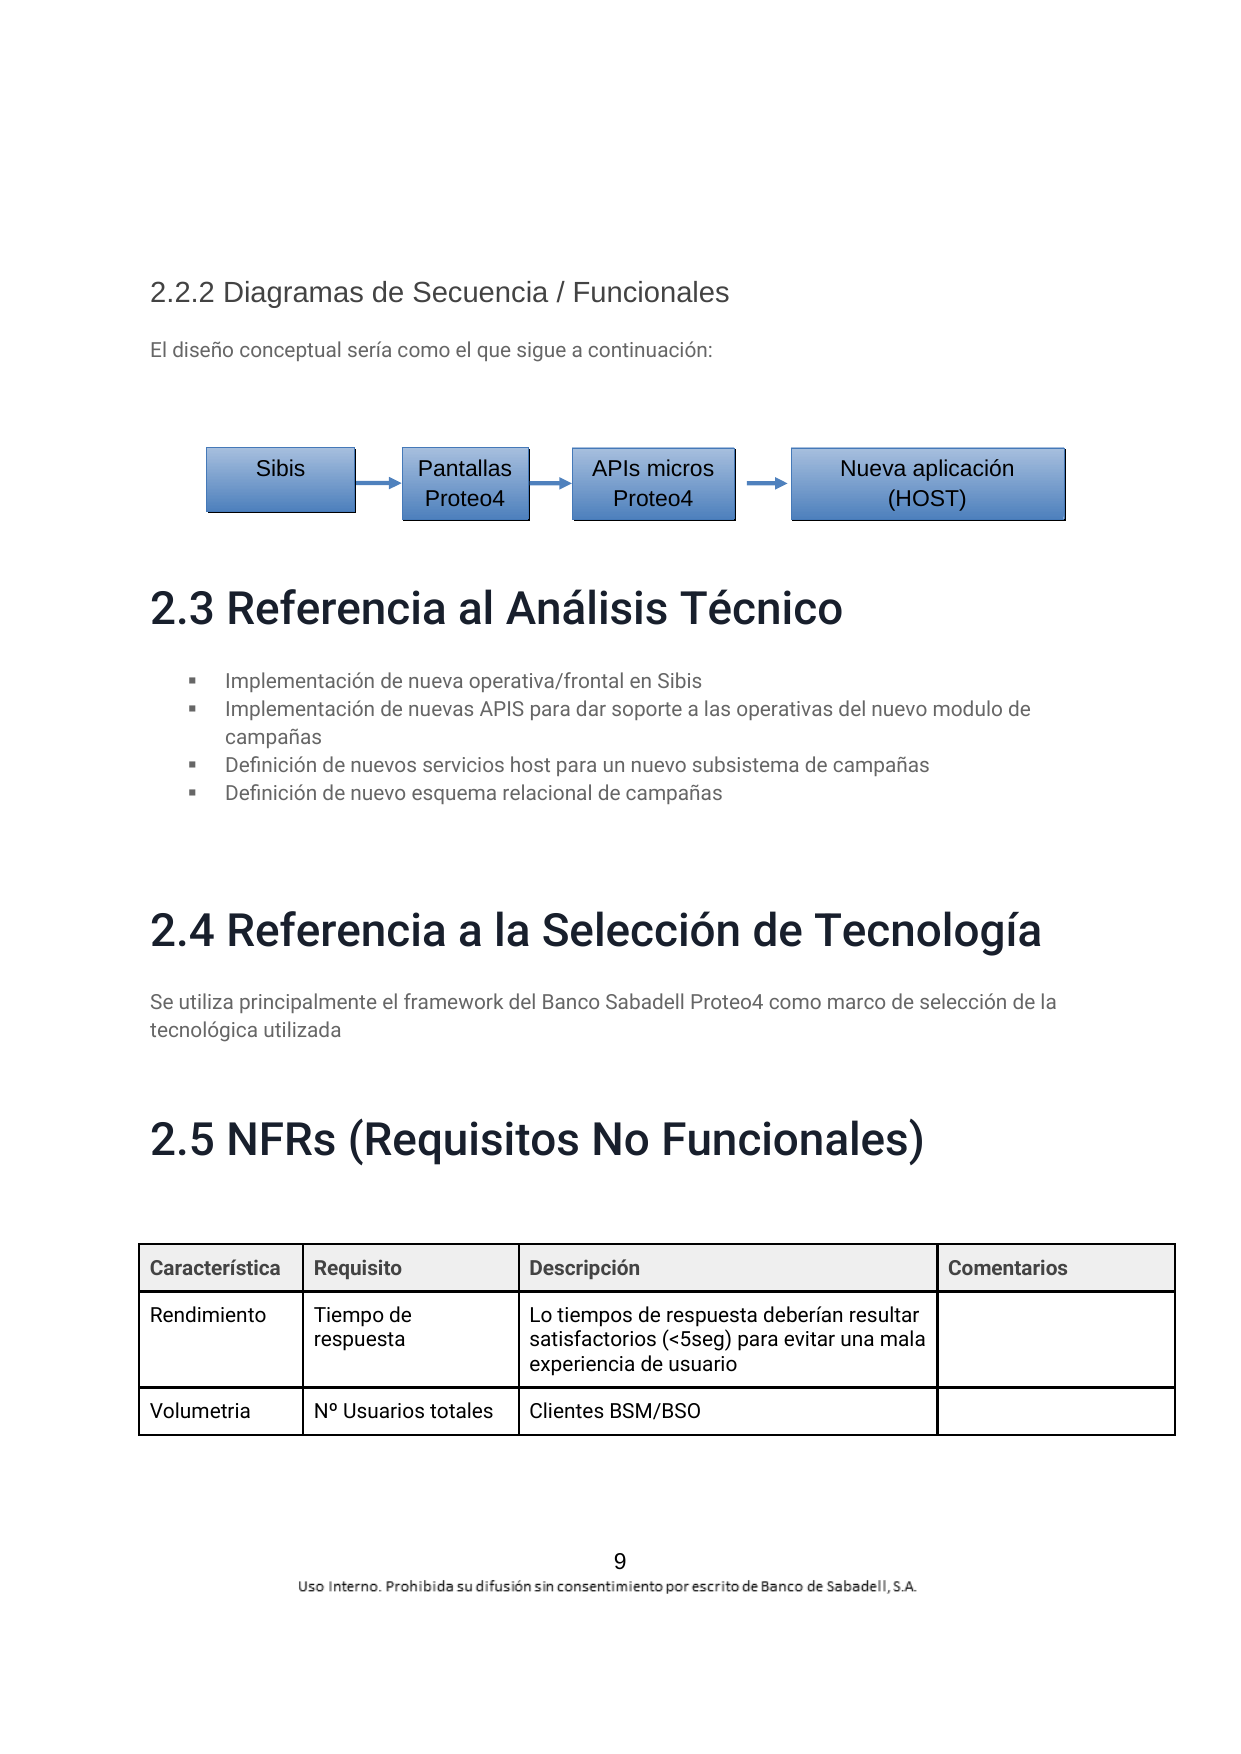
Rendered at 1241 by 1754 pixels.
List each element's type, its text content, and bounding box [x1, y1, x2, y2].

table_cell Lo tiempos de respuesta deberían resultar satisfactorios (<5seg) para evitar una mala experiencia de usuario [520, 1293, 936, 1386]
table_cell [939, 1293, 1174, 1386]
table_cell Rendimiento [140, 1293, 302, 1386]
picture [298, 1574, 942, 1645]
table_header Comentarios [939, 1245, 1174, 1290]
table_header Requisito [304, 1245, 518, 1290]
table_cell Nº Usuarios totales [304, 1389, 518, 1434]
table_cell Volumetria [140, 1389, 302, 1434]
text El diseño conceptual sería como el que sigue a continuación: [150, 338, 1090, 363]
subtitle 2.4 Referencia a la Selección de Tecnología [150, 903, 1090, 957]
table_cell [939, 1389, 1174, 1434]
list Implementación de nueva operativa/frontal en Sibis [187, 669, 1090, 693]
table_cell Clientes BSM/BSO [520, 1389, 936, 1434]
subtitle 2.3 Referencia al Análisis Técnico [150, 582, 1090, 636]
list Definición de nuevo esquema relacional de campañas [187, 781, 1090, 805]
list Definición de nuevos servicios host para un nuevo subsistema de campañas [187, 753, 1090, 777]
subtitle 2.5 NFRs (Requisitos No Funcionales) [150, 1113, 1090, 1167]
list Implementación de nuevas APIS para dar soporte a las operativas del nuevo modulo de campañas [187, 697, 1090, 749]
text Se utiliza principalmente el framework del Banco Sabadell Proteo4 como marco de selección de la tecnológica utilizada [150, 990, 1090, 1043]
table_header Característica [140, 1245, 302, 1290]
table_cell Tiempo de respuesta [304, 1293, 518, 1386]
subtitle 2.2.2 Diagramas de Secuencia / Funcionales [150, 275, 1090, 308]
table_header Descripción [520, 1245, 936, 1290]
